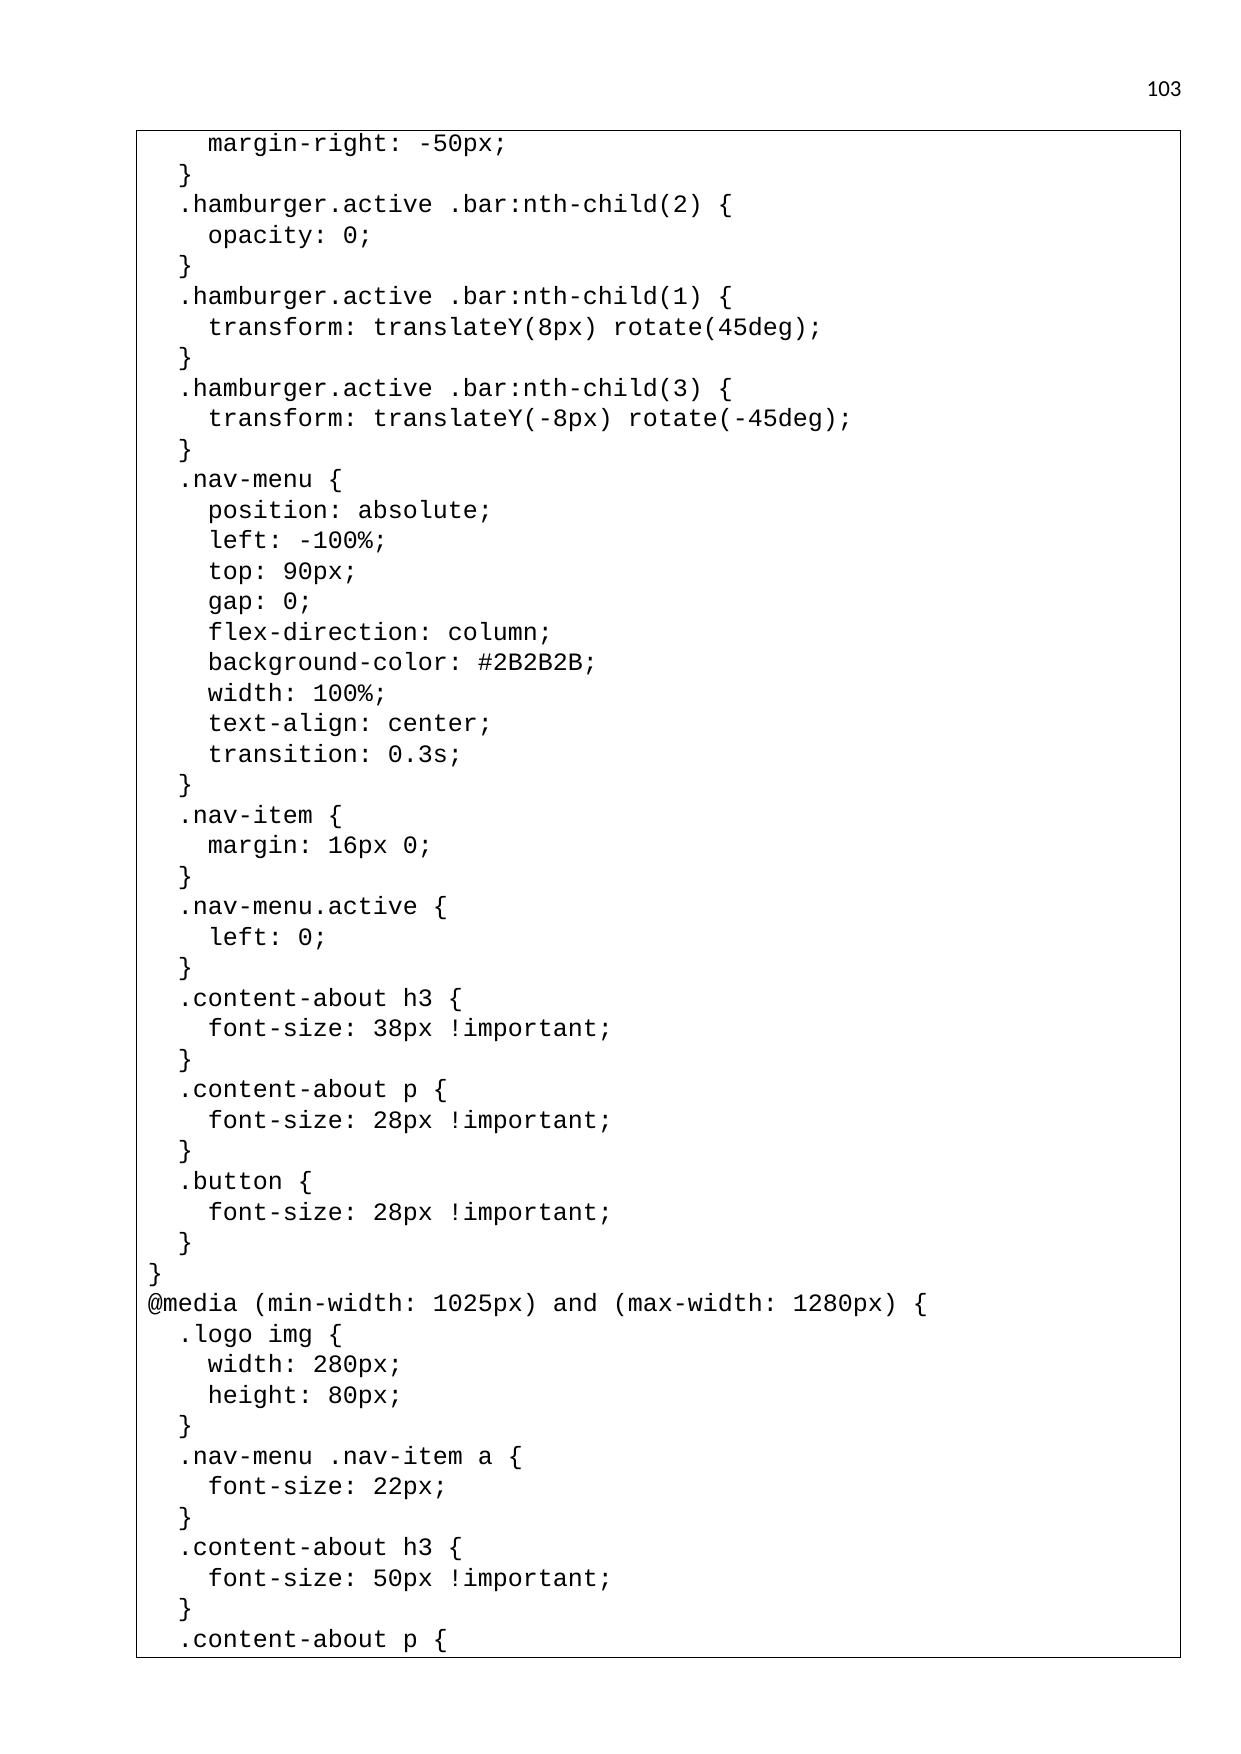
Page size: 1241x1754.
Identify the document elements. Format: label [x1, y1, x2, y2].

table_header [137, 131, 1180, 1657]
